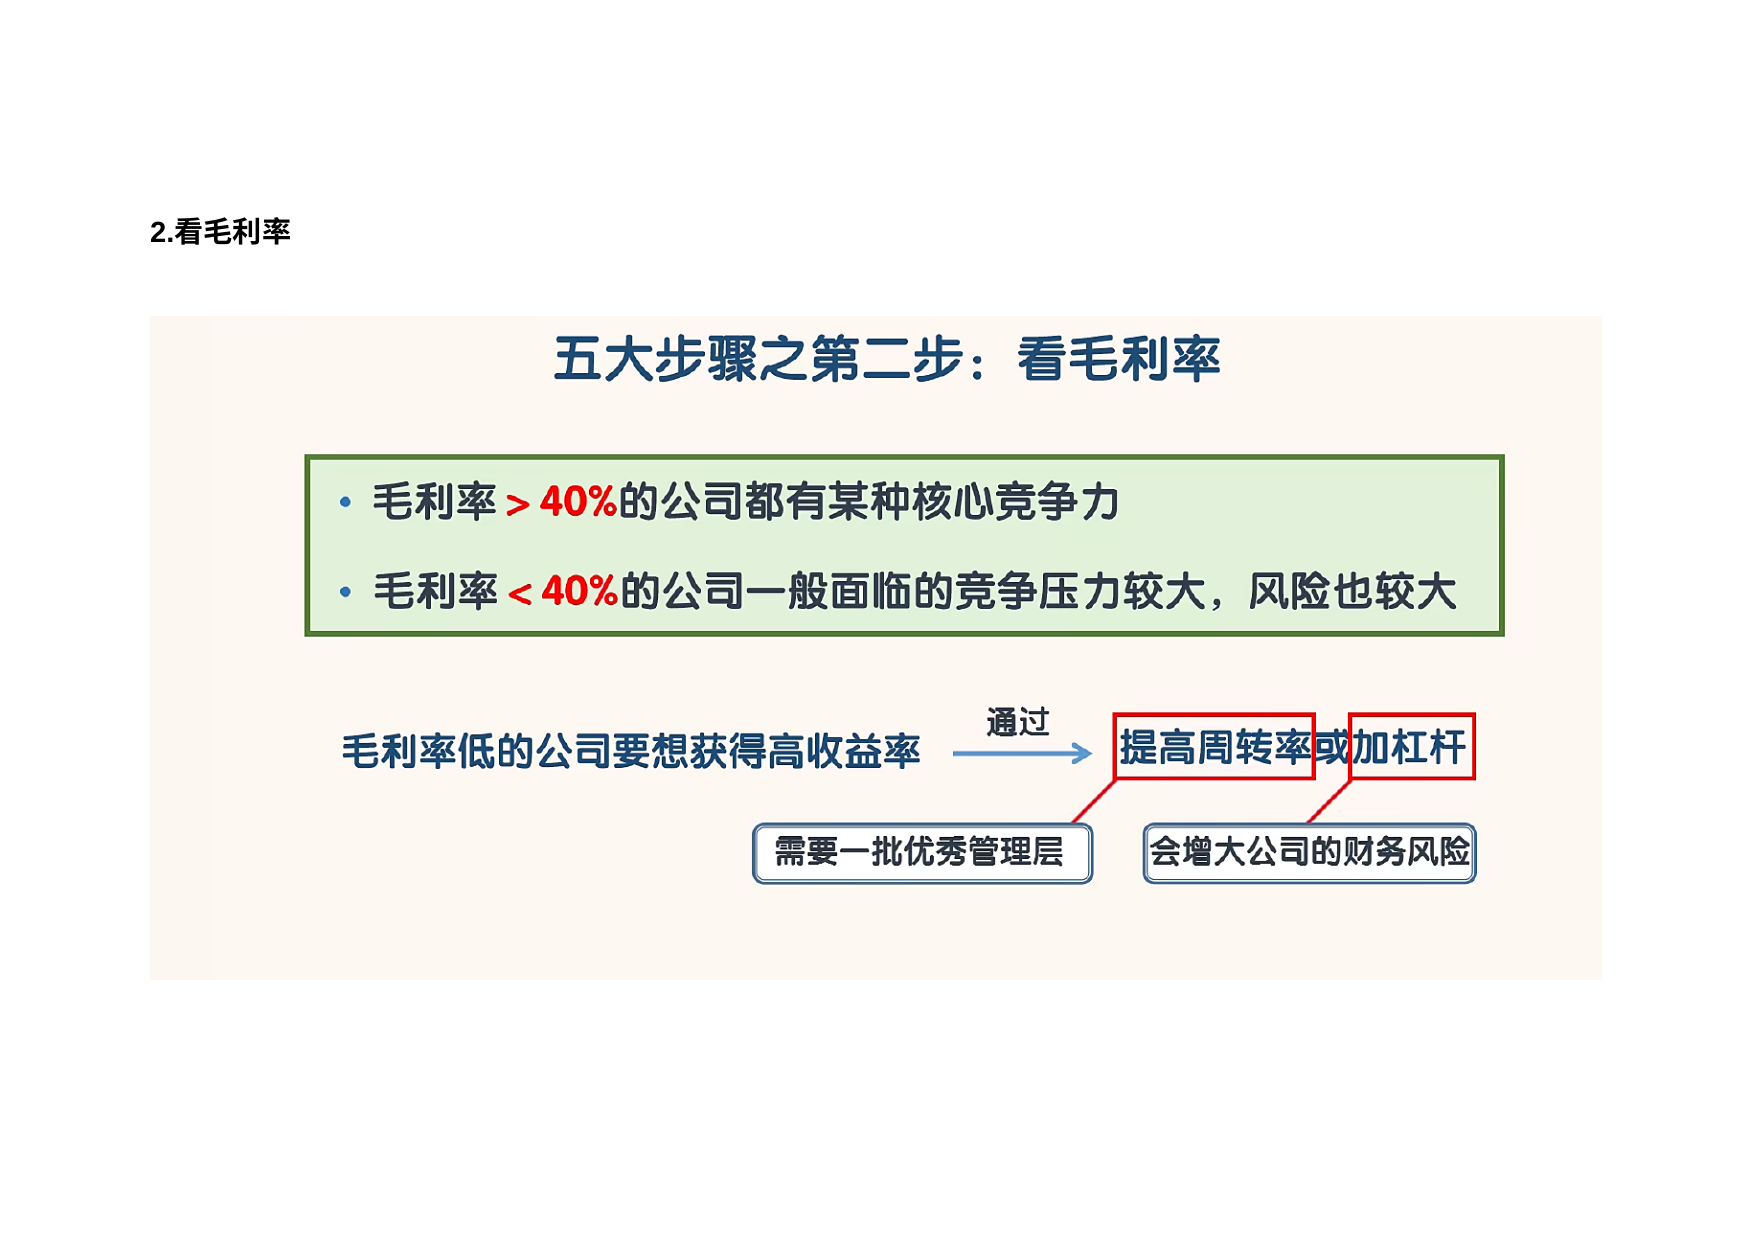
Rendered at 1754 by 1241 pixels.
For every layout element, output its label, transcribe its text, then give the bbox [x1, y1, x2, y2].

picture [150, 316, 1602, 980]
subtitle 2.看毛利率 [150, 198, 1604, 263]
